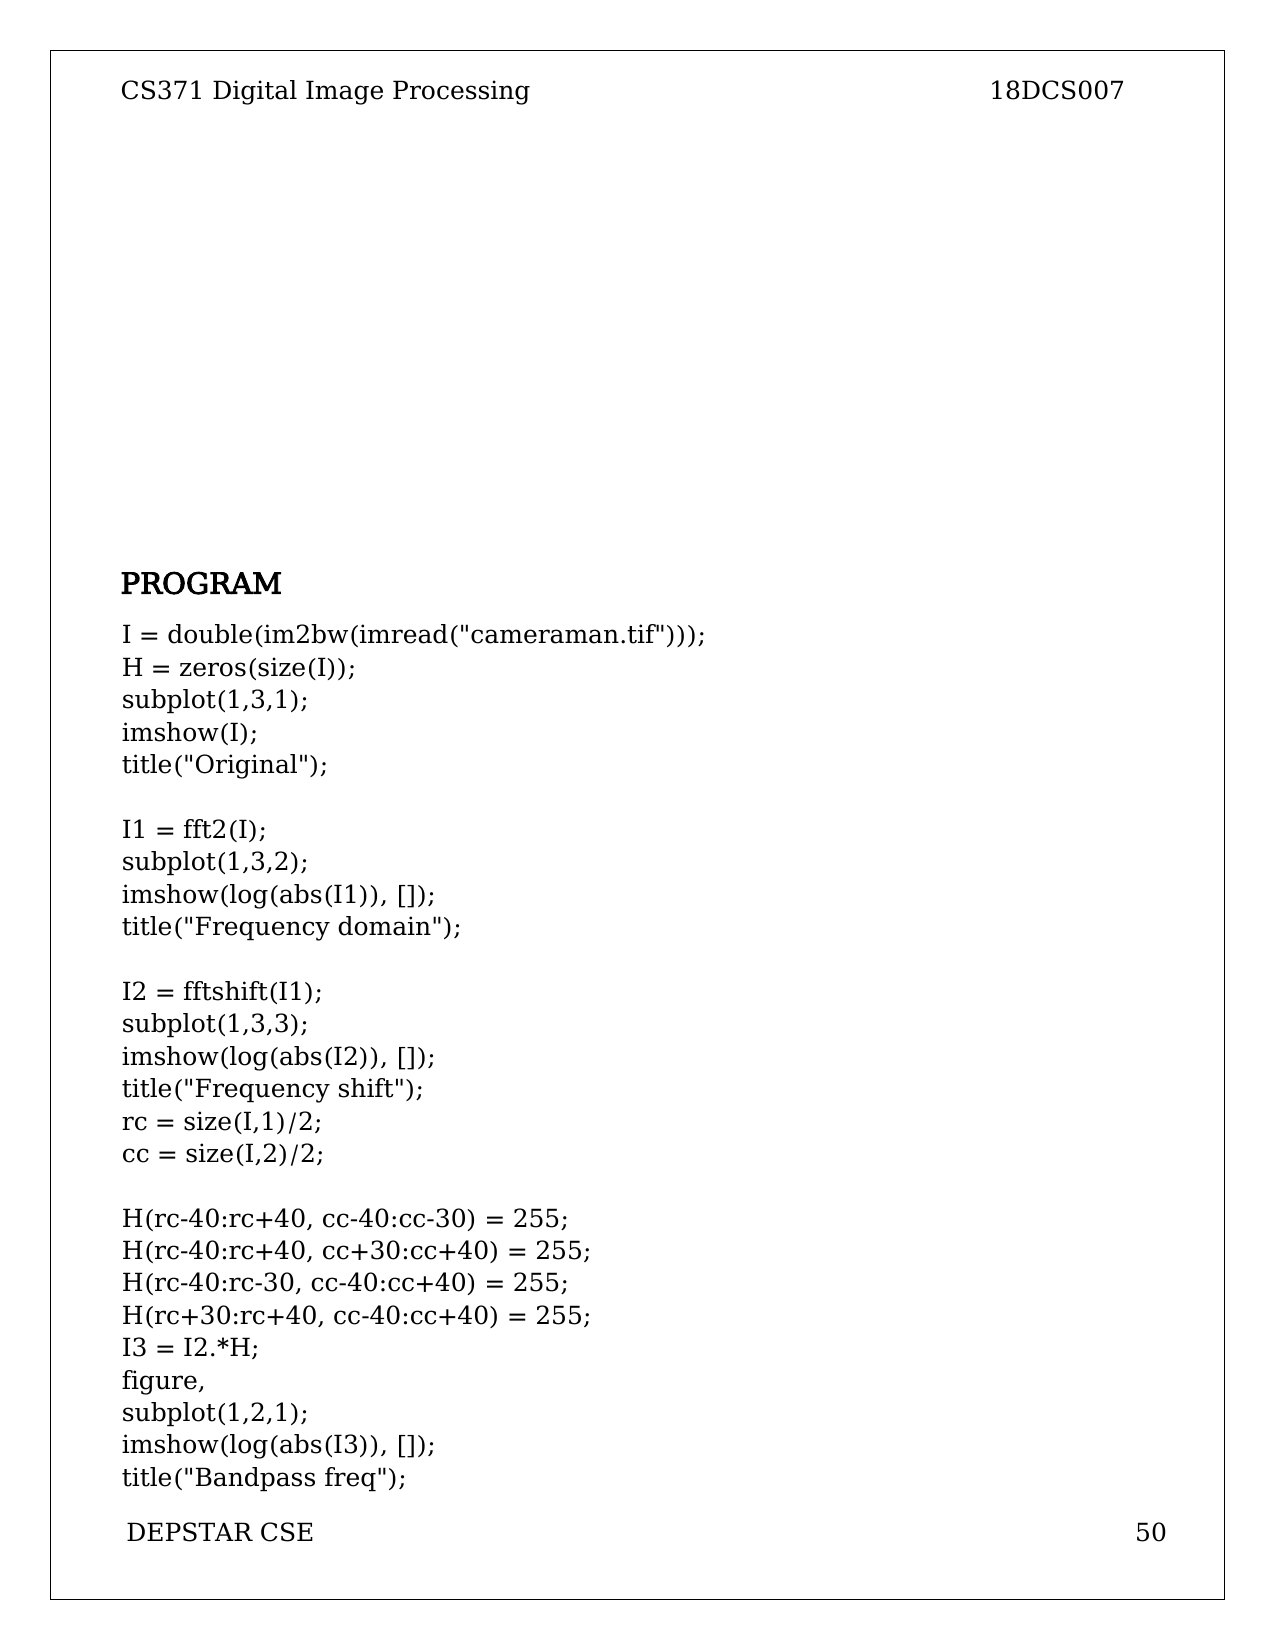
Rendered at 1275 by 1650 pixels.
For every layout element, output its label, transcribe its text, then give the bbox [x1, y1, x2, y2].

text rc = size(I,1)/2; [122, 1105, 1167, 1135]
text imshow(log(abs(I2)), []); [122, 1040, 1167, 1070]
text title("Frequency domain"); [122, 911, 1167, 941]
text title("Frequency shift"); [122, 1073, 1167, 1103]
text H(rc-40:rc-30, cc-40:cc+40) = 255; [122, 1267, 1167, 1297]
text H(rc-40:rc+40, cc-40:cc-30) = 255; [122, 1202, 1167, 1232]
text I = double(im2bw(imread("cameraman.tif"))); [122, 619, 1167, 649]
text imshow(log(abs(I3)), []); [122, 1429, 1167, 1459]
text cc = size(I,2)/2; [122, 1137, 1167, 1167]
text imshow(I); [122, 716, 1167, 746]
text subplot(1,2,1); [122, 1397, 1167, 1427]
text title("Original"); [122, 749, 1167, 779]
text subplot(1,3,2); [122, 846, 1167, 876]
text title("Bandpass freq"); [122, 1461, 1167, 1491]
text H = zeros(size(I)); [122, 652, 1167, 682]
text subplot(1,3,1); [122, 684, 1167, 714]
text I3 = I2.*H; [122, 1332, 1167, 1362]
text H(rc-40:rc+40, cc+30:cc+40) = 255; [122, 1235, 1167, 1265]
text I1 = fft2(I); [122, 813, 1167, 843]
text figure, [122, 1364, 1167, 1394]
text subplot(1,3,3); [122, 1008, 1167, 1038]
text H(rc+30:rc+40, cc-40:cc+40) = 255; [122, 1299, 1167, 1329]
text PROGRAM [106, 565, 1167, 600]
text imshow(log(abs(I1)), []); [122, 878, 1167, 908]
text I2 = fftshift(I1); [122, 976, 1167, 1006]
